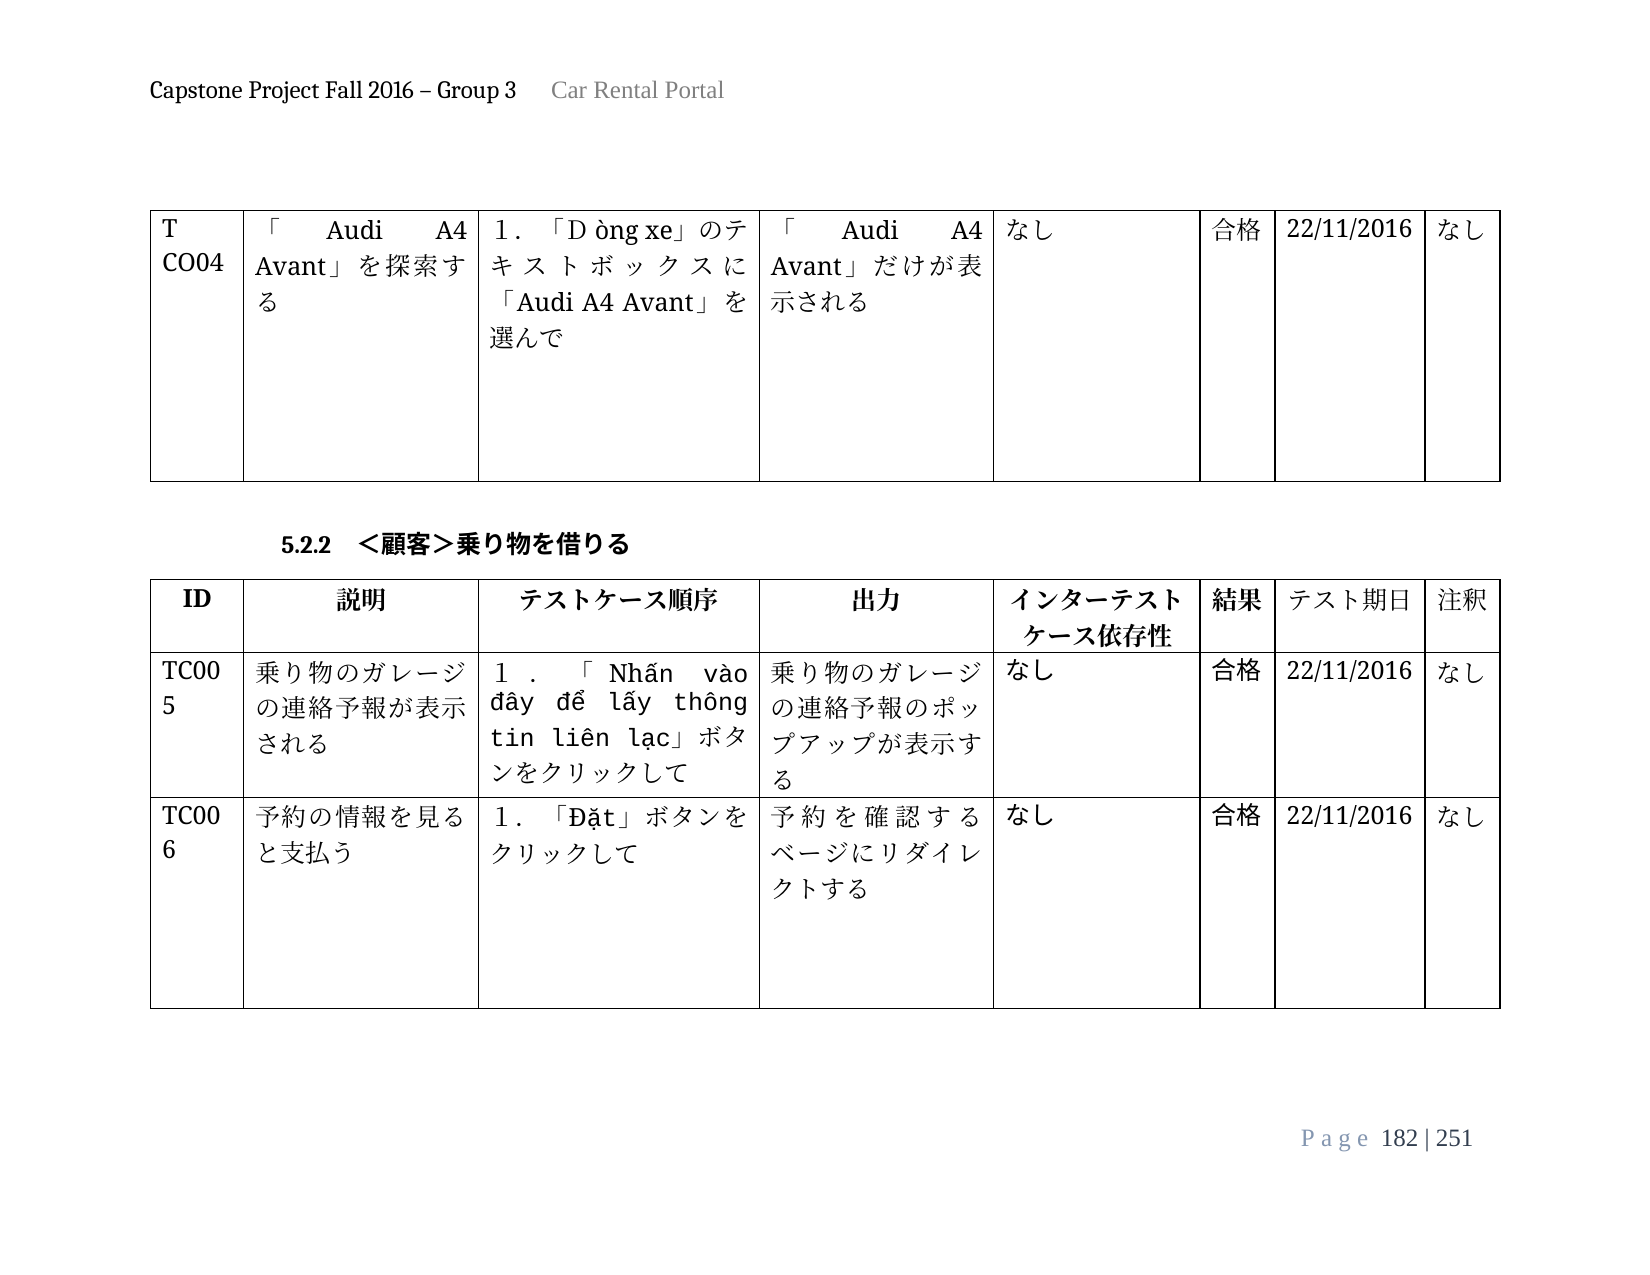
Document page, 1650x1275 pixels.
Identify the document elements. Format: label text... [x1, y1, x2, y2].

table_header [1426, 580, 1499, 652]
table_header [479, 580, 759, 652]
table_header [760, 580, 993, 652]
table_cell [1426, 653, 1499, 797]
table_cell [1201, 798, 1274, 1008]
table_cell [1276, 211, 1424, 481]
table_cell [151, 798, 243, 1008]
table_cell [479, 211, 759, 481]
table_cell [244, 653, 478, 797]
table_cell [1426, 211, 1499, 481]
list ＜顧客＞乗り物を借りる [281, 530, 1500, 560]
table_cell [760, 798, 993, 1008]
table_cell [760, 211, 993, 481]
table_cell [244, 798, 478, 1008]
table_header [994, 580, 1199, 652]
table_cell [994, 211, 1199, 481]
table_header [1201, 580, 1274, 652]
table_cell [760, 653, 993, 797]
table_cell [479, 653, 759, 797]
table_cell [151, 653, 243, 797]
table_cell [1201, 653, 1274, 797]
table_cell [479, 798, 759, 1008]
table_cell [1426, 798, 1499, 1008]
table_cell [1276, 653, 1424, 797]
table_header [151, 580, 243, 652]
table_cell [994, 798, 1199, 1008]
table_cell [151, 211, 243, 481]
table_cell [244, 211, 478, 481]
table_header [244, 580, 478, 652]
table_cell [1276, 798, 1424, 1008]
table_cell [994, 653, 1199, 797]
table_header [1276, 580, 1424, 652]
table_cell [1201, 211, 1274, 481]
